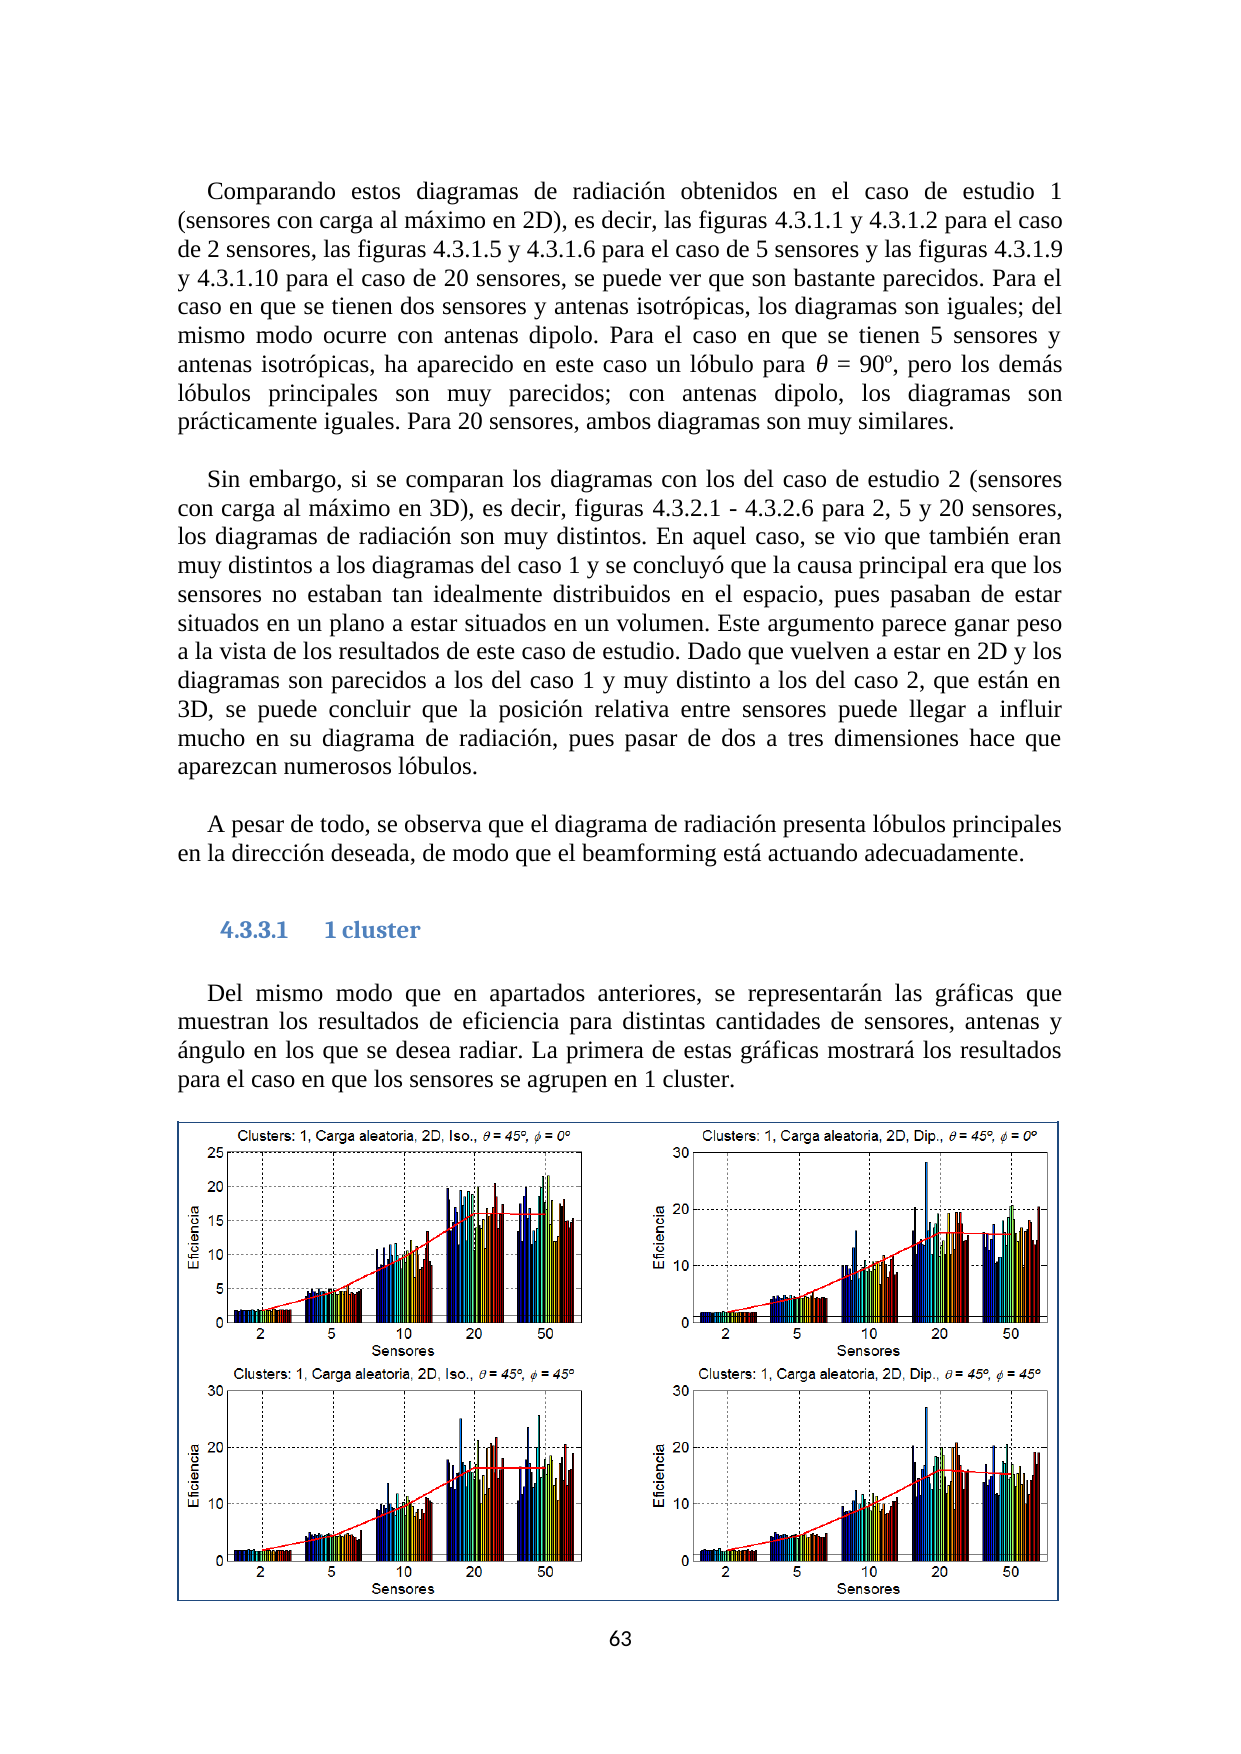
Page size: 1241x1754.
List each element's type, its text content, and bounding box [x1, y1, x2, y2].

subtitle 1 cluster [220, 916, 1063, 945]
text Comparando estos diagramas de radiación obtenidos en el caso de estudio 1 (sensores con carga al máximo en 2D), es decir, las figuras 4.3.1.1 y 4.3.1.2 para el caso de 2 sensores, las figuras 4.3.1.5 y 4.3.1.6 para el caso de 5 sensores y las figuras 4.3.1.9 y 4.3.1.10 para el caso de 20 sensores, se puede ver que son bastante parecidos. Para el caso en que se tienen dos sensores y antenas isotrópicas, los diagramas son iguales; del mismo modo ocurre con antenas dipolo. Para el caso en que se tienen 5 sensores y antenas isotrópicas, ha aparecido en este caso un lóbulo para θ = 90º, pero los demás lóbulos principales son muy parecidos; con antenas dipolo, los diagramas son prácticamente iguales. Para 20 sensores, ambos diagramas son muy similares. [177, 176, 1063, 435]
text A pesar de todo, se observa que el diagrama de radiación presenta lóbulos principales en la dirección deseada, de modo que el beamforming está actuando adecuadamente. [177, 809, 1063, 866]
picture [179, 1123, 1057, 1600]
text Del mismo modo que en apartados anteriores, se representarán las gráficas que muestran los resultados de eficiencia para distintas cantidades de sensores, antenas y ángulo en los que se desea radiar. La primera de estas gráficas mostrará los resultados para el caso en que los sensores se agrupen en 1 cluster. [177, 978, 1063, 1093]
text Sin embargo, si se comparan los diagramas con los del caso de estudio 2 (sensores con carga al máximo en 3D), es decir, figuras 4.3.2.1 - 4.3.2.6 para 2, 5 y 20 sensores, los diagramas de radiación son muy distintos. En aquel caso, se vio que también eran muy distintos a los diagramas del caso 1 y se concluyó que la causa principal era que los sensores no estaban tan idealmente distribuidos en el espacio, pues pasaban de estar situados en un plano a estar situados en un volumen. Este argumento parece ganar peso a la vista de los resultados de este caso de estudio. Dado que vuelven a estar en 2D y los diagramas son parecidos a los del caso 1 y muy distinto a los del caso 2, que están en 3D, se puede concluir que la posición relativa entre sensores puede llegar a influir mucho en su diagrama de radiación, pues pasar de dos a tres dimensiones hace que aparezcan numerosos lóbulos. [177, 464, 1063, 780]
